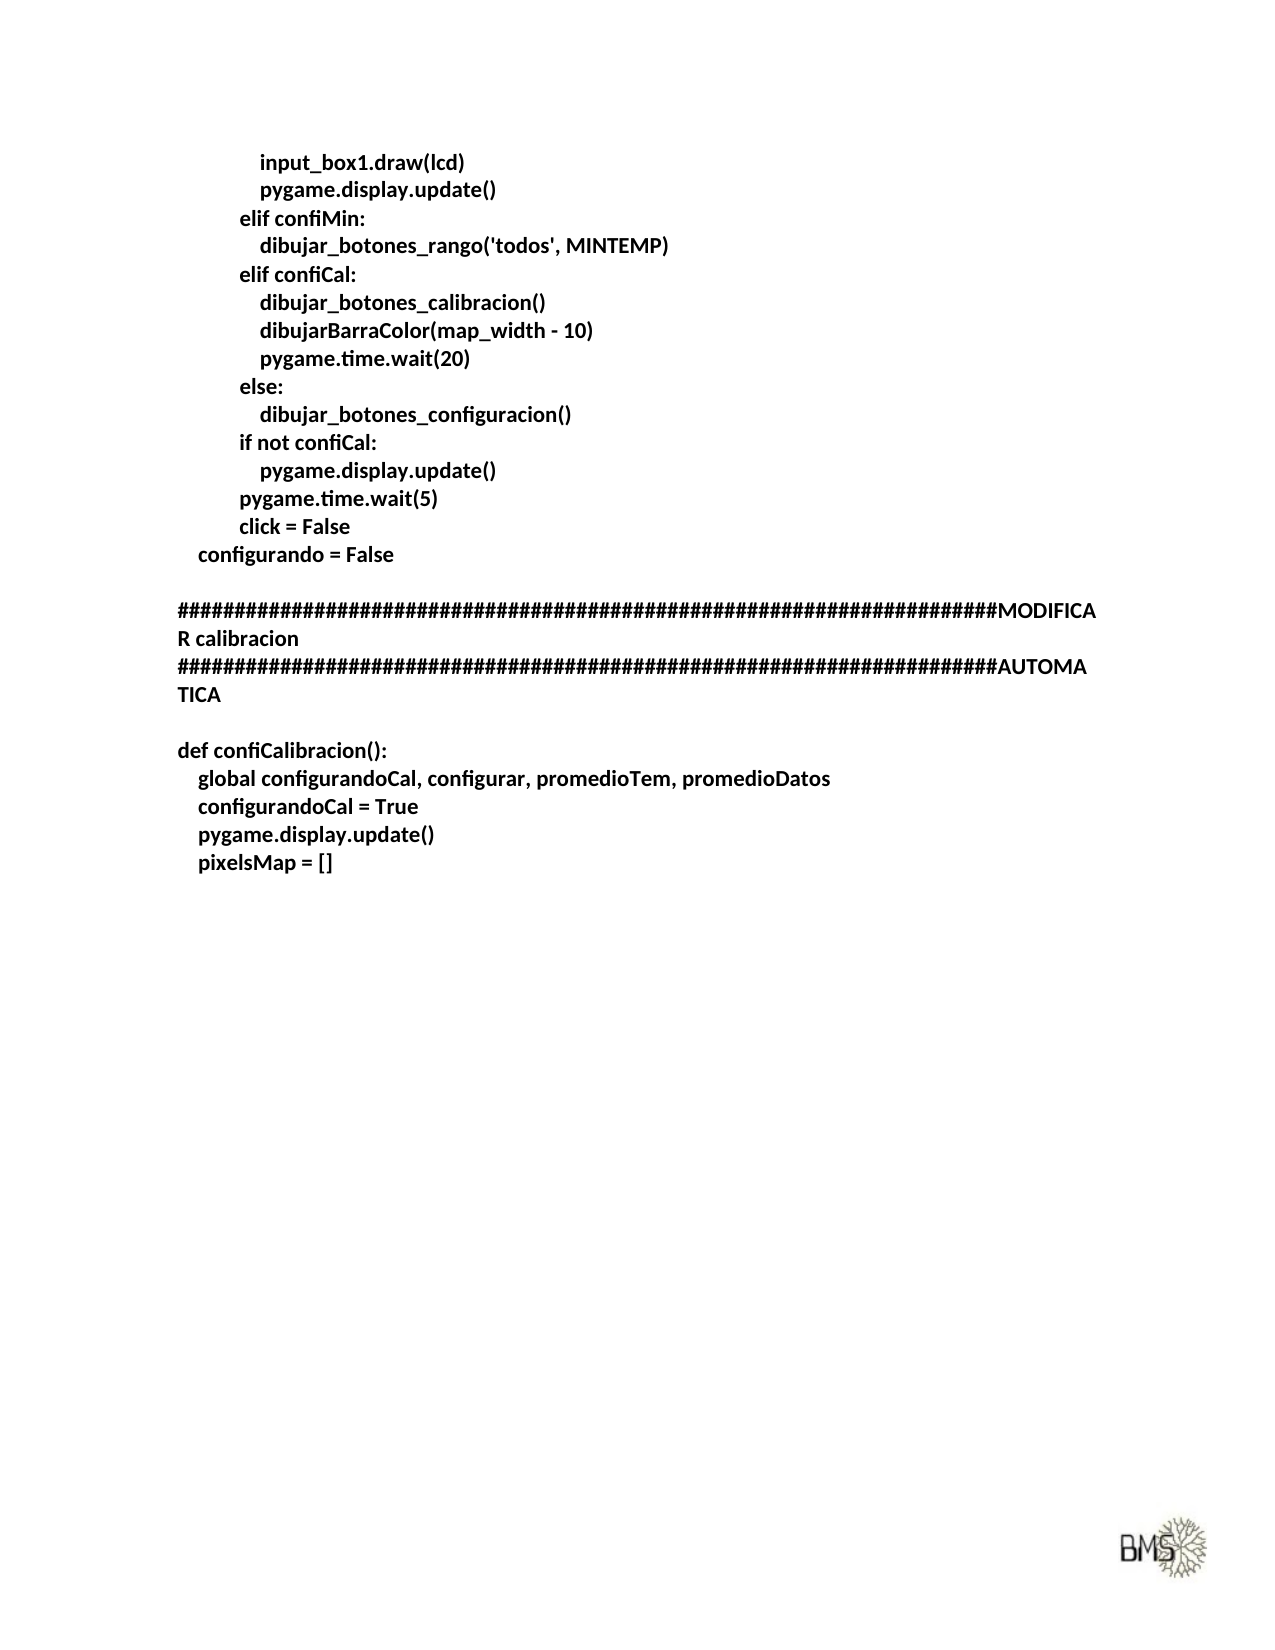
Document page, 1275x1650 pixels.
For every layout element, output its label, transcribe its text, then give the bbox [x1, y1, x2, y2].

text dibujar_botones_configuracion() [177, 400, 1098, 428]
text if not confiCal: [177, 428, 1098, 456]
text ########################################################################AUTOMATICA [177, 652, 1098, 708]
text pygame.time.wait(20) [177, 344, 1098, 372]
text global configurandoCal, configurar, promedioTem, promedioDatos [177, 764, 1098, 792]
text dibujar_botones_rango('todos', MINTEMP) [177, 232, 1098, 260]
text pixelsMap = [] [177, 848, 1098, 876]
picture [1116, 1502, 1207, 1593]
text elif confiCal: [177, 260, 1098, 288]
text dibujarBarraColor(map_width - 10) [177, 316, 1098, 344]
text configurandoCal = True [177, 792, 1098, 820]
text def confiCalibracion(): [177, 736, 1098, 764]
text pygame.display.update() [177, 456, 1098, 484]
text else: [177, 372, 1098, 400]
text click = False [177, 512, 1098, 540]
text pygame.display.update() [177, 820, 1098, 848]
text configurando = False [177, 540, 1098, 568]
text ########################################################################MODIFICAR calibracion [177, 596, 1098, 652]
text pygame.time.wait(5) [177, 484, 1098, 512]
text pygame.display.update() [177, 176, 1098, 204]
text input_box1.draw(lcd) [177, 148, 1098, 176]
text dibujar_botones_calibracion() [177, 288, 1098, 316]
text elif confiMin: [177, 204, 1098, 232]
